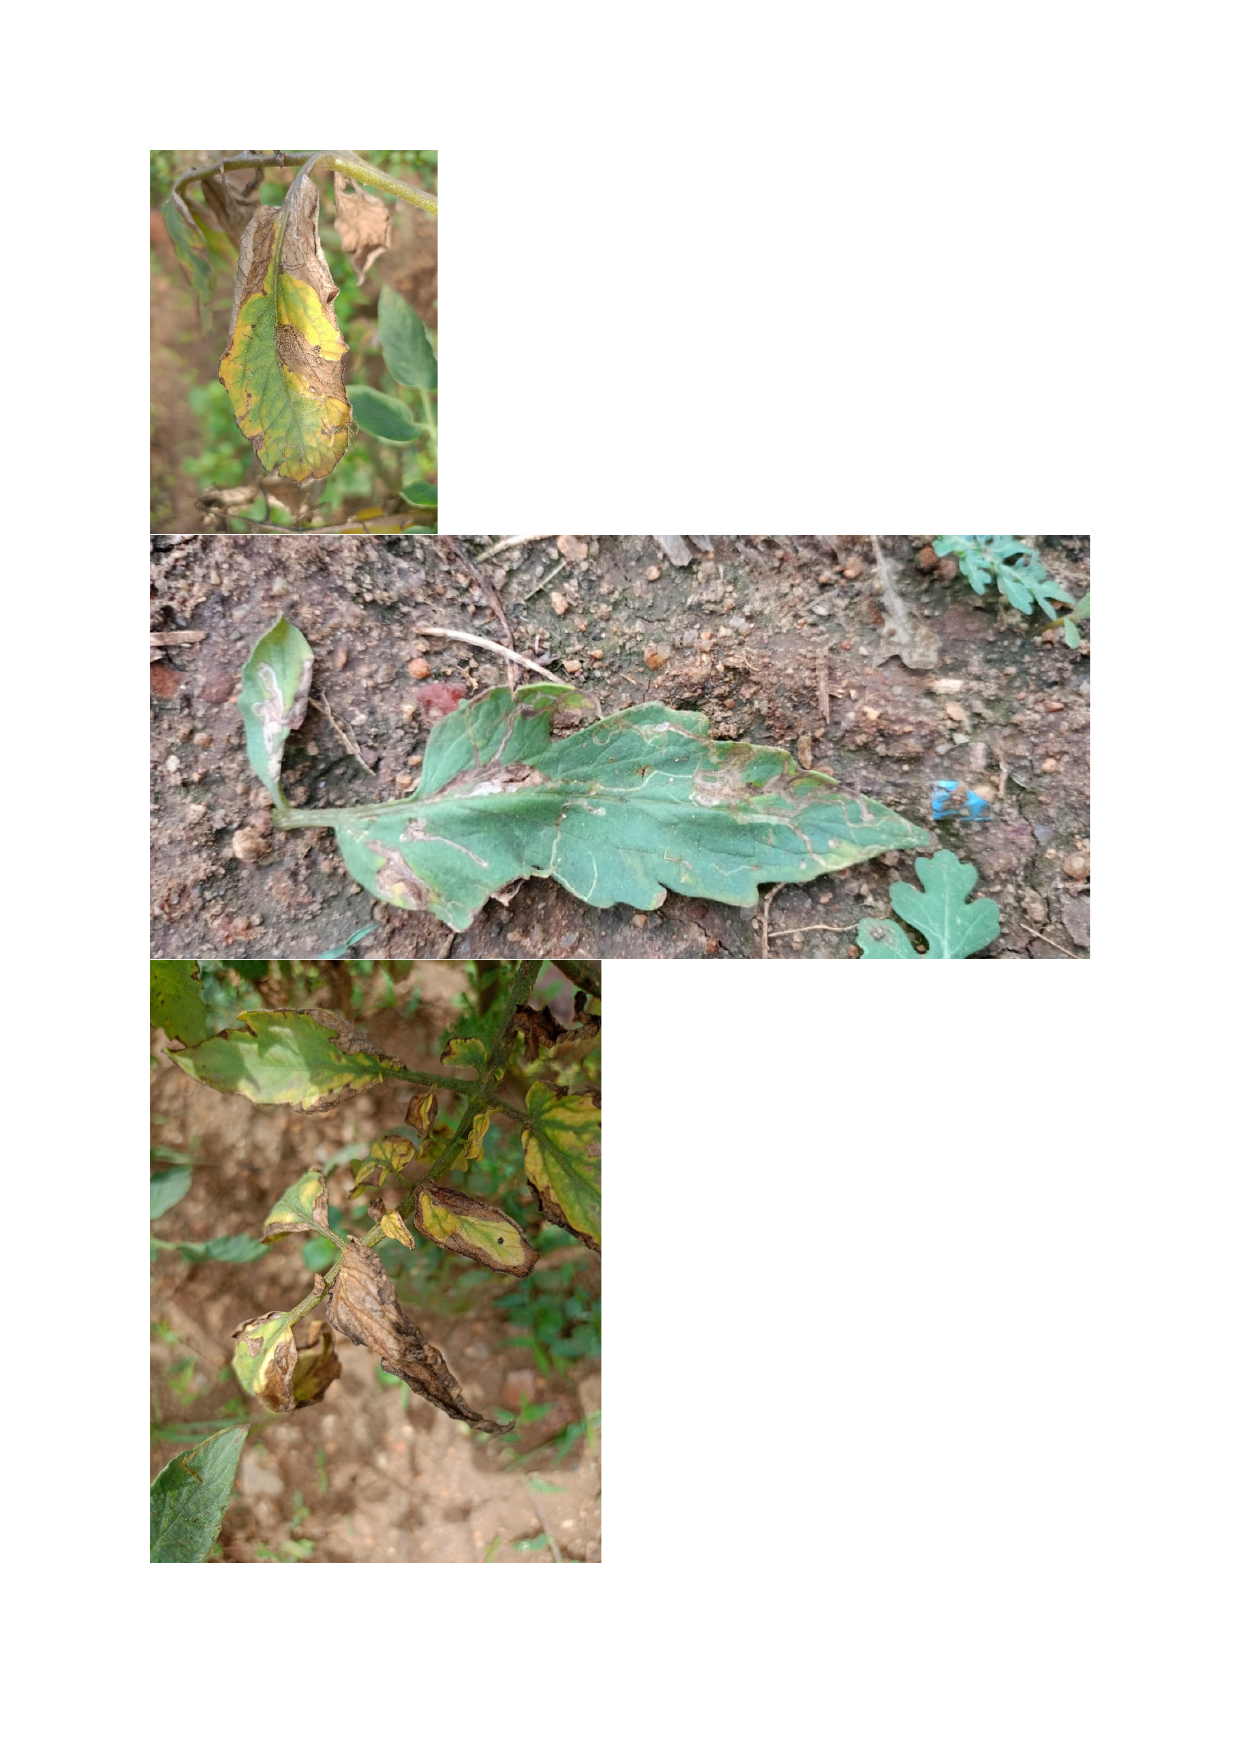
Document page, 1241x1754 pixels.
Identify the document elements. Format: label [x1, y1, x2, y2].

picture [150, 535, 1091, 959]
picture [150, 150, 438, 534]
picture [150, 960, 602, 1563]
